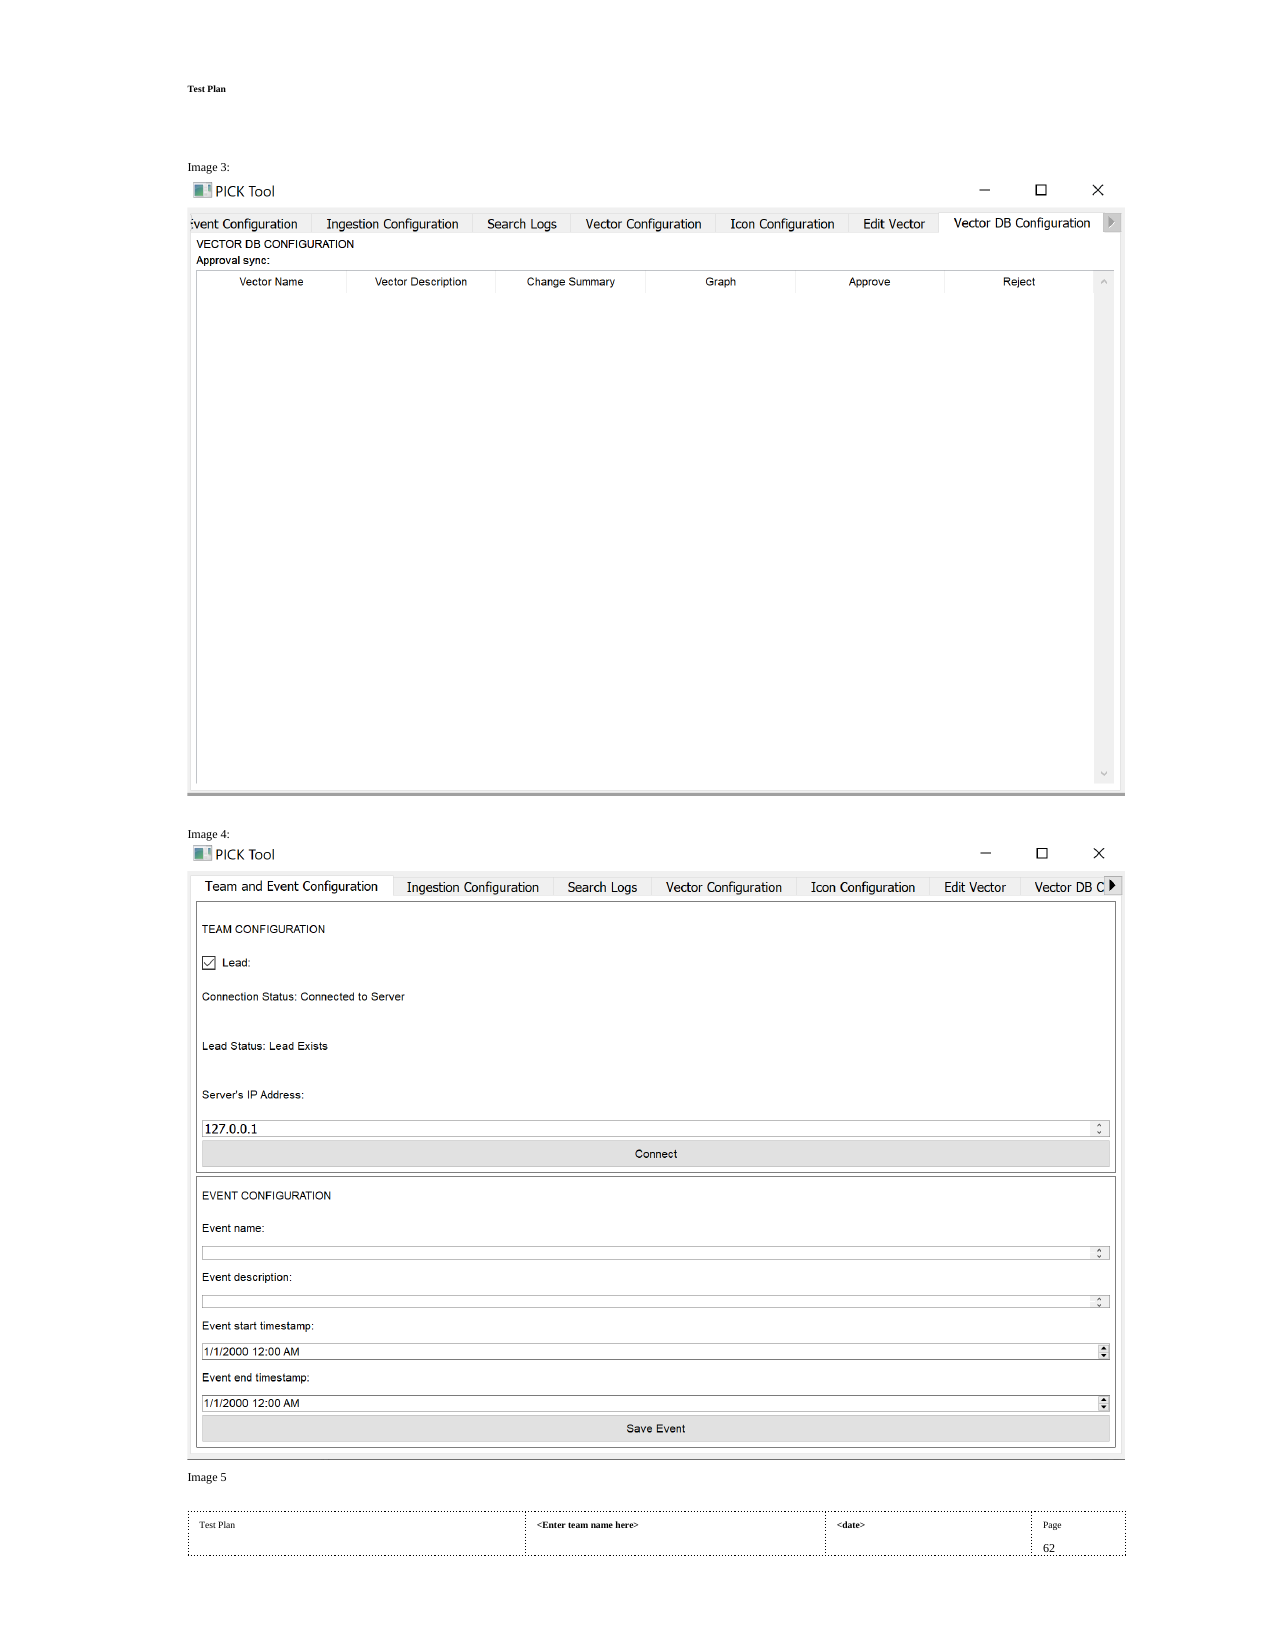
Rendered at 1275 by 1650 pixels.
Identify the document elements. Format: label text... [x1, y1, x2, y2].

text Image 4: [187, 817, 1125, 841]
text Image 3: [187, 150, 1125, 174]
picture [187, 174, 1125, 792]
text Image 5 [187, 1460, 1125, 1484]
picture [187, 841, 1125, 1460]
